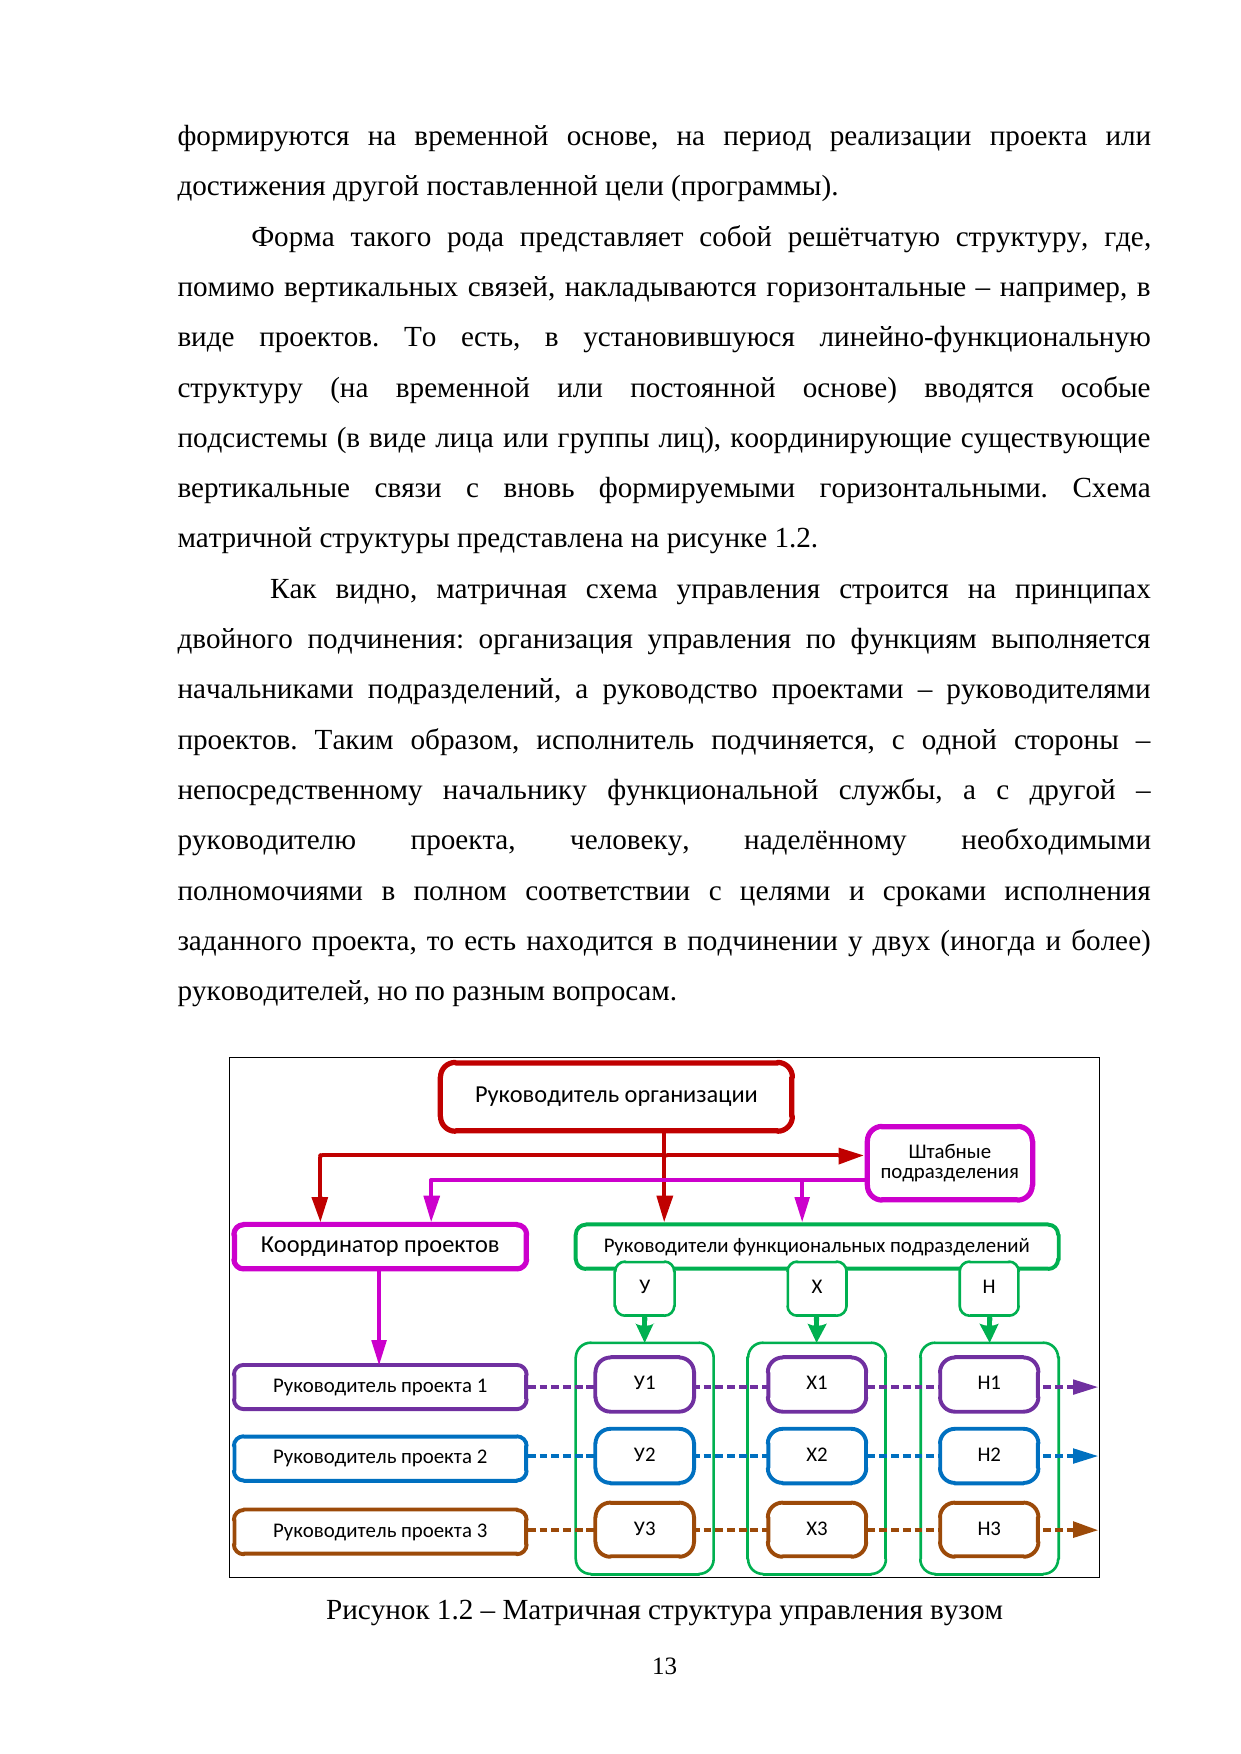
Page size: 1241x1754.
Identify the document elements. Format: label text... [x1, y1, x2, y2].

text Рисунок 1.2 – Матричная структура управления вузом [177, 1592, 1152, 1626]
text Форма такого рода представляет собой решётчатую структуру, где, помимо вертикальных связей, накладываются горизонтальные – например, в виде проектов. То есть, в установившуюся линейно-функциональную структуру (на временной или постоянной основе) вводятся особые подсистемы (в виде лица или группы лиц), координирующие существующие вертикальные связи с вновь формируемыми горизонтальными. Схема матричной структуры представлена на рисунке 1.2. [177, 219, 1152, 554]
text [177, 118, 1152, 202]
text Как видно, матричная схема управления строится на принципах двойного подчинения: организация управления по функциям выполняется начальниками подразделений, а руководство проектами – руководителями проектов. Таким образом, исполнитель подчиняется, с одной стороны – непосредственному начальнику функциональной службы, а с другой – руководителю проекта, человеку, наделённому необходимыми полномочиями в полном соответствии с целями и сроками исполнения заданного проекта, то есть находится в подчинении у двух (иногда и более) руководителей, но по разным вопросам. [177, 571, 1152, 1007]
